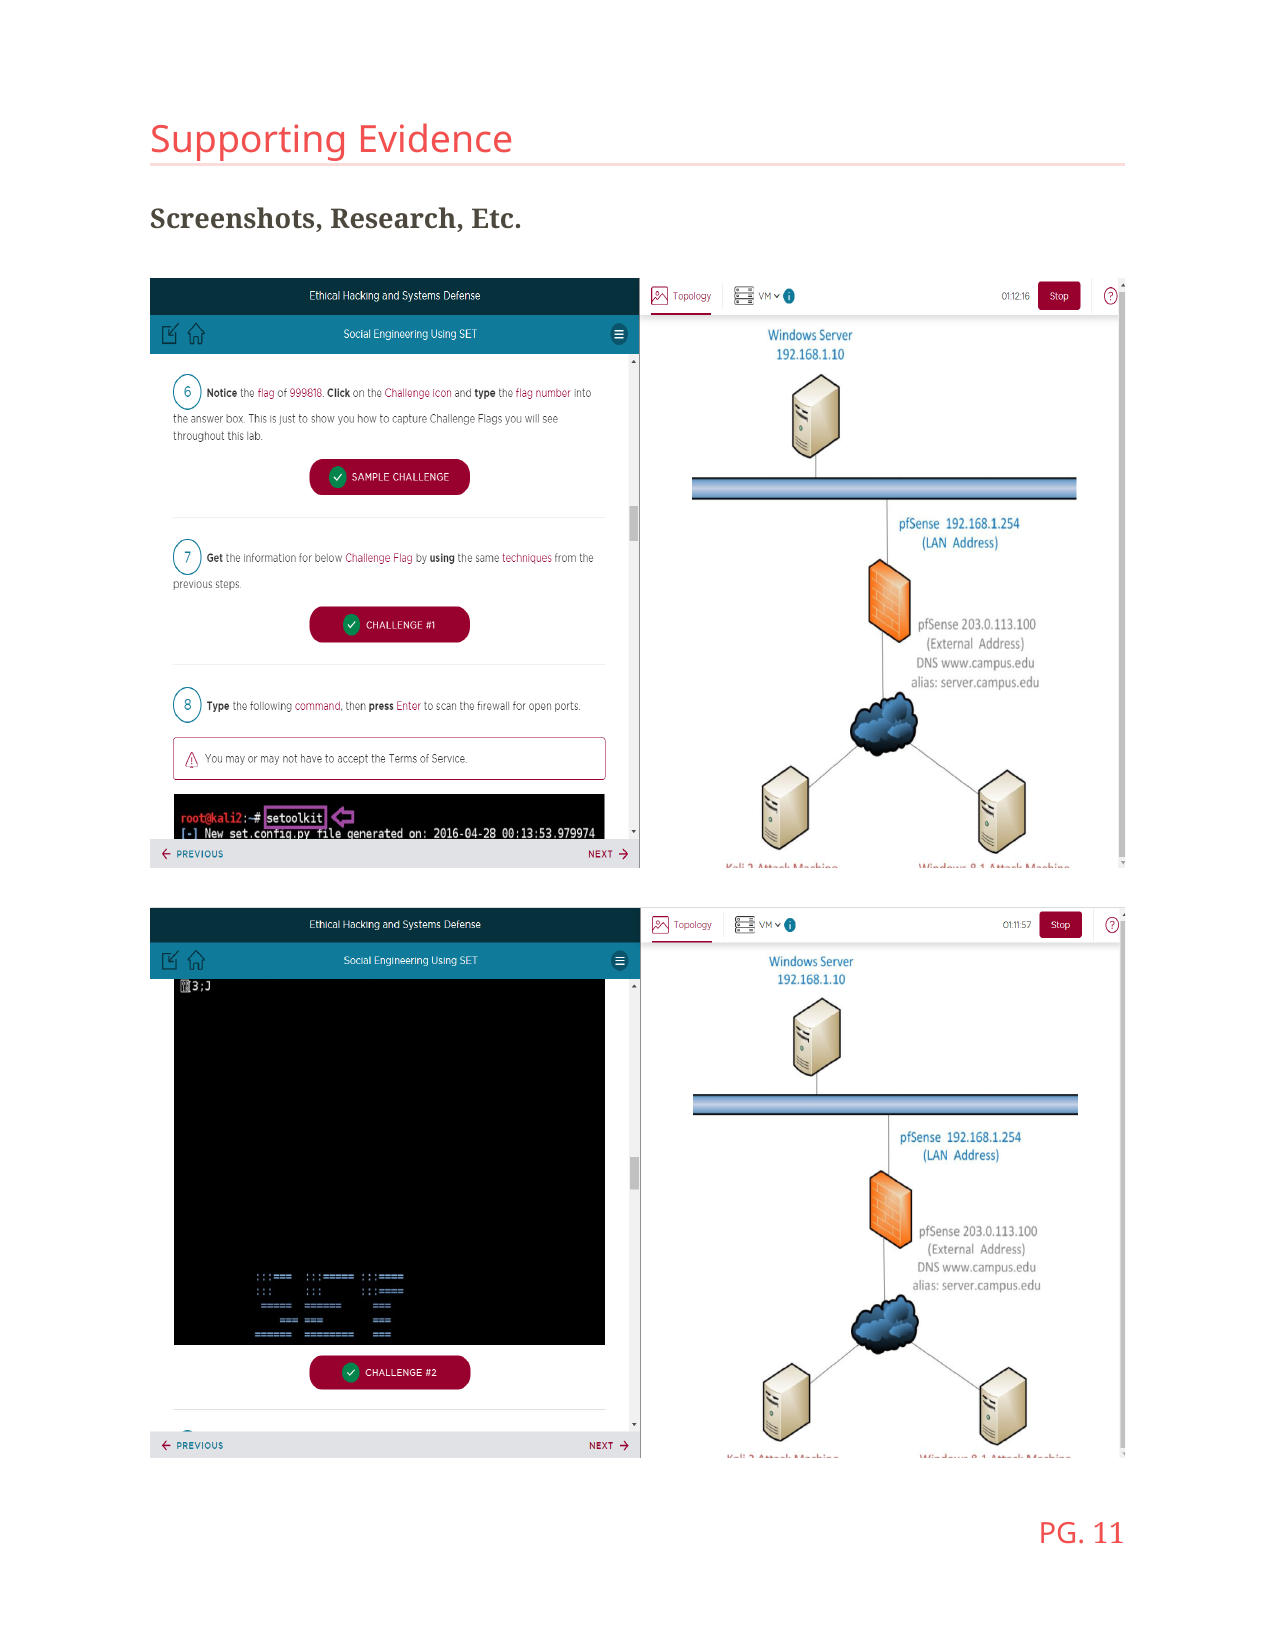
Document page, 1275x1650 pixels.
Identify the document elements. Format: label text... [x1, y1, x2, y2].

picture [150, 278, 1125, 868]
text Screenshots, Research, Etc. [150, 199, 1125, 236]
subtitle Supporting Evidence [150, 112, 1125, 163]
picture [150, 907, 1125, 1458]
